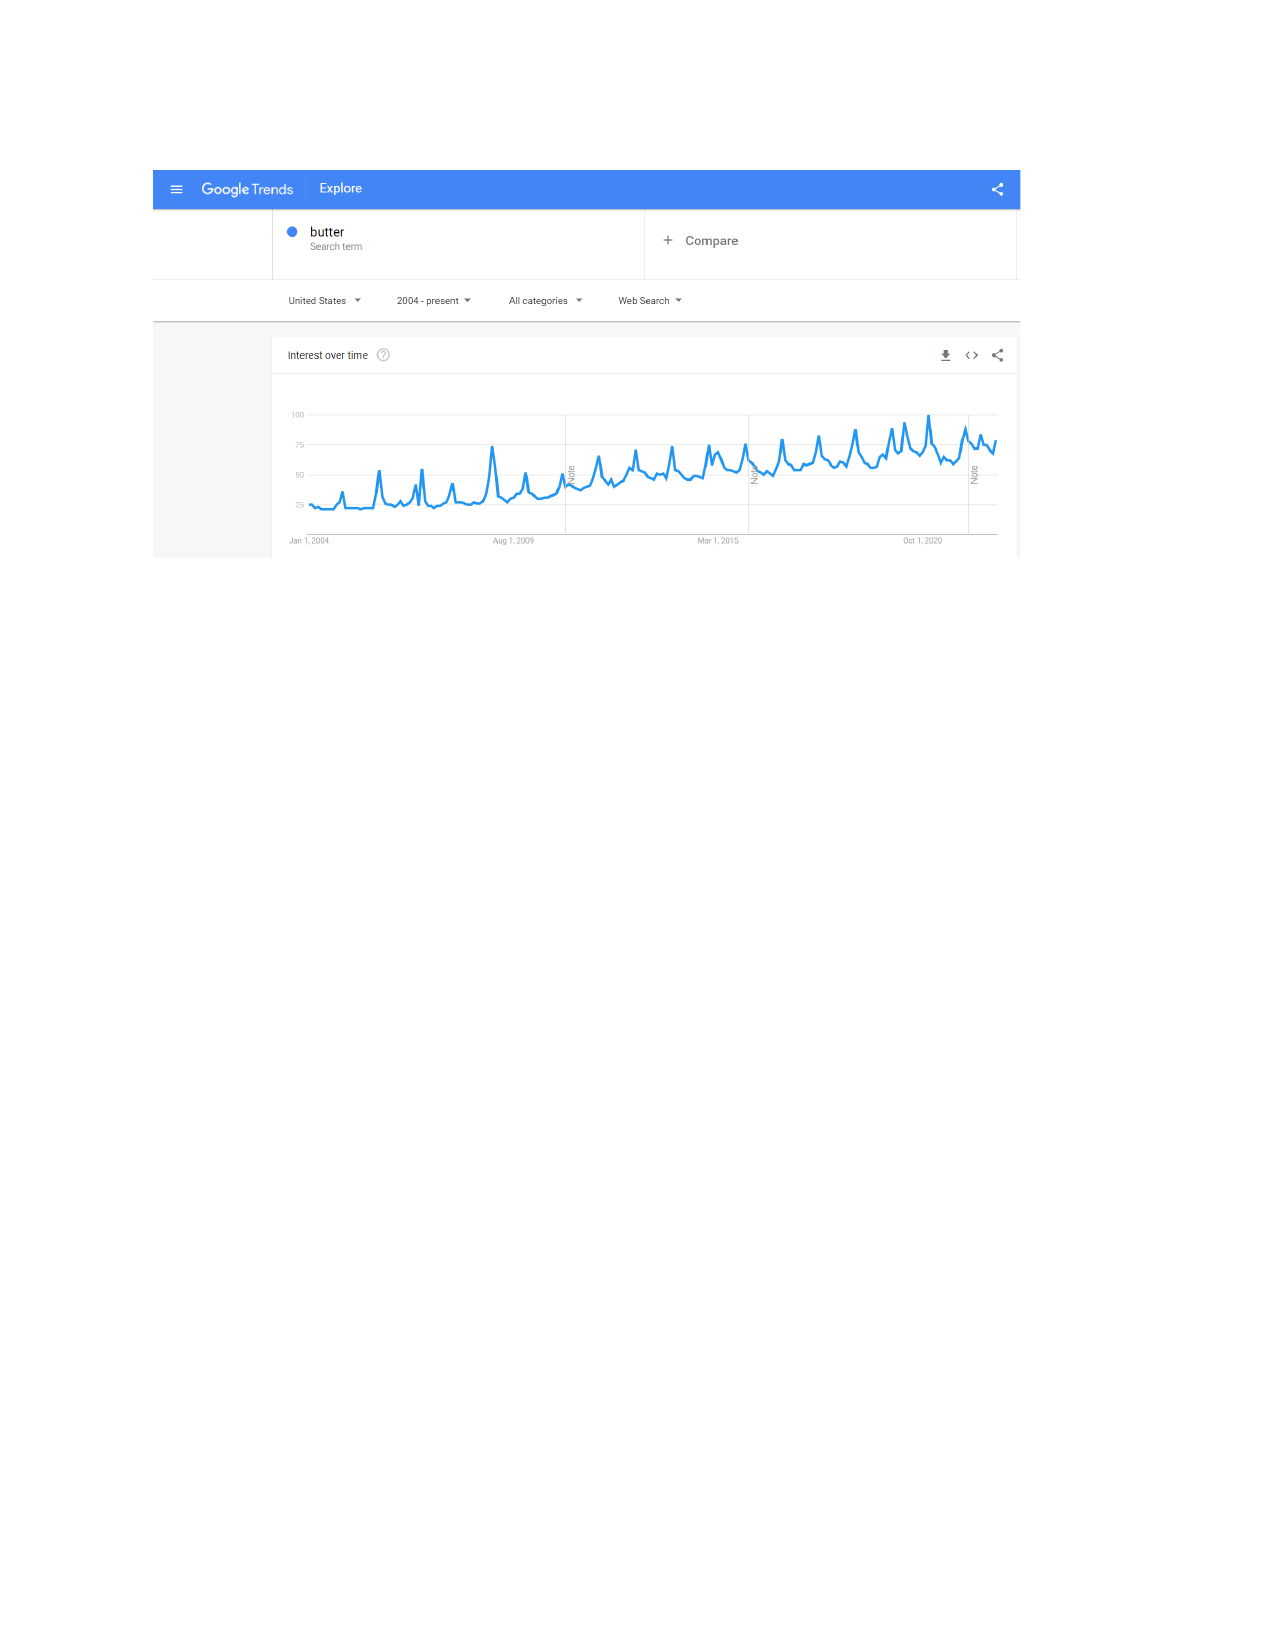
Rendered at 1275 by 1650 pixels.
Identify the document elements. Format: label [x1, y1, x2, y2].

picture [153, 170, 1021, 558]
